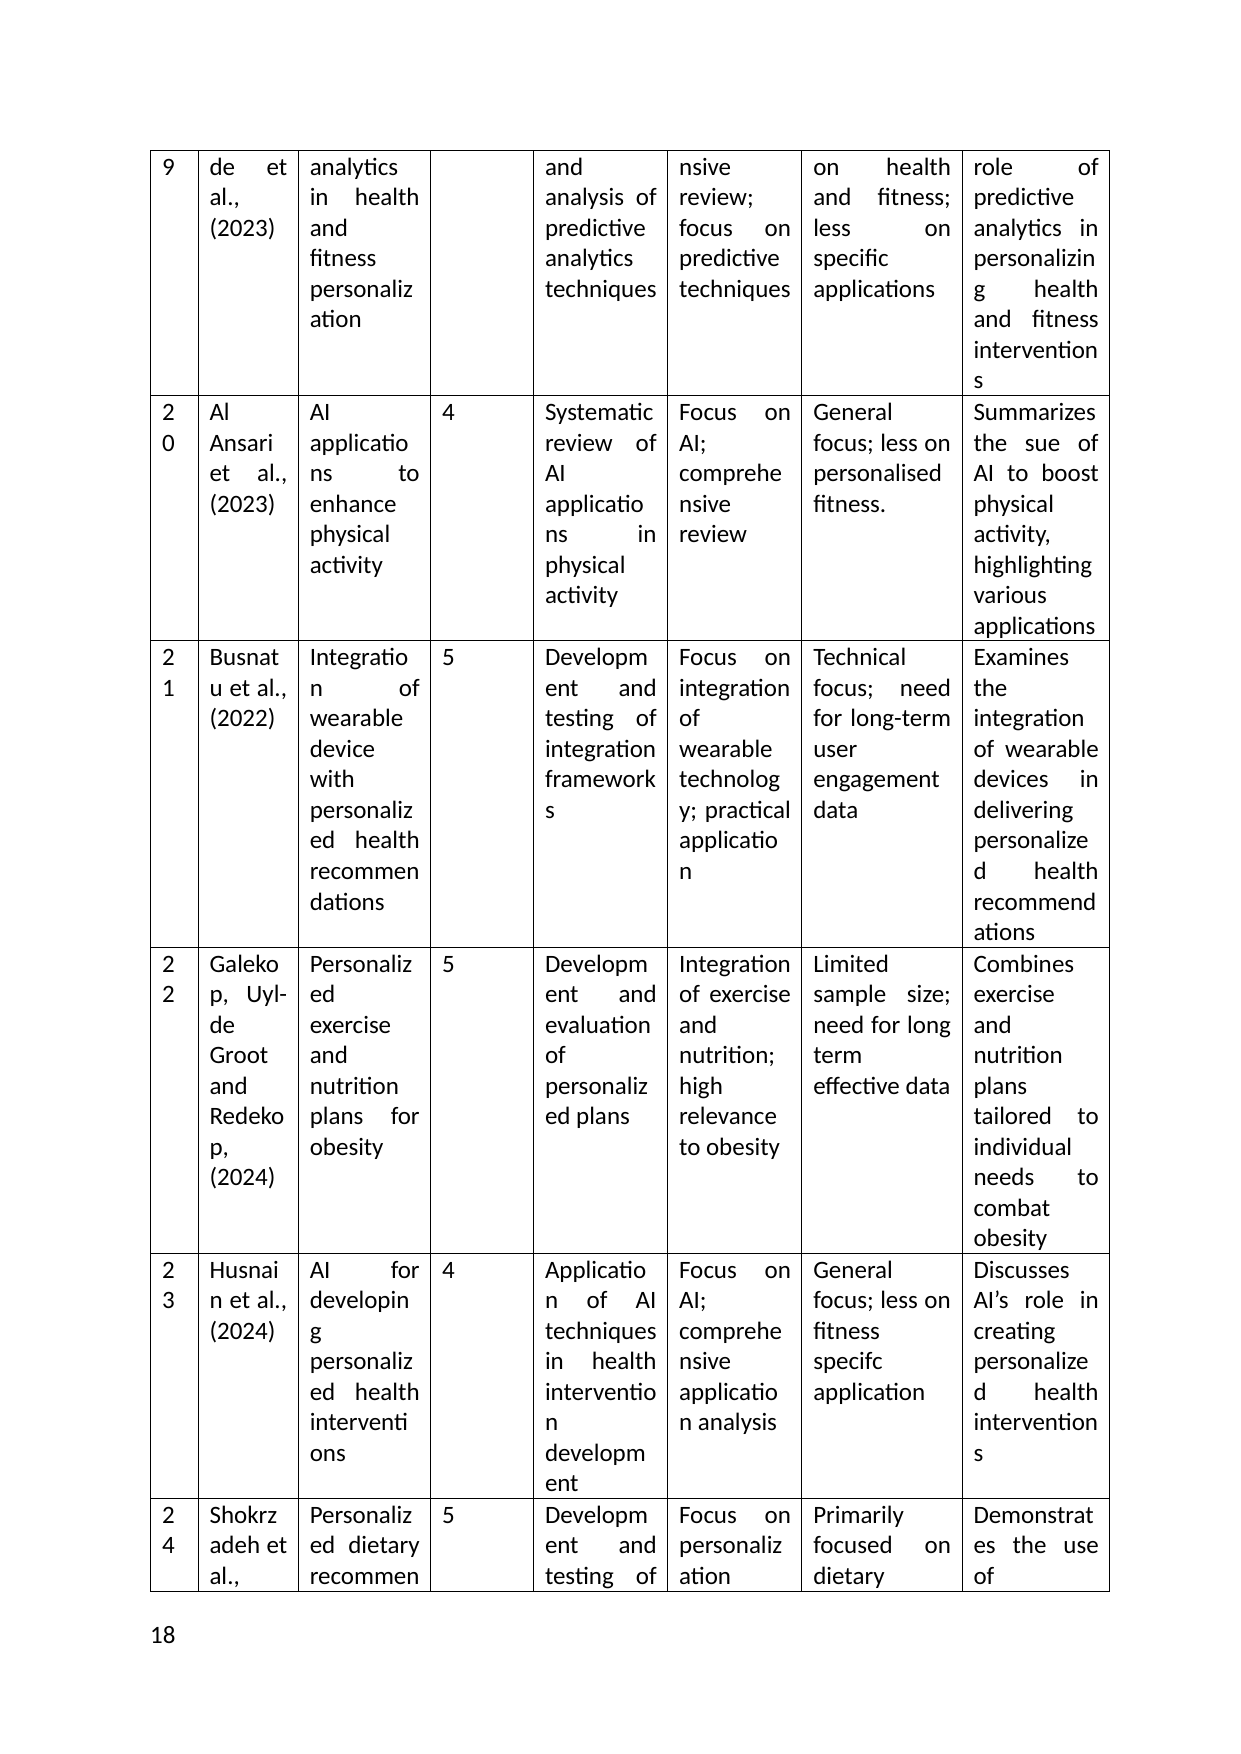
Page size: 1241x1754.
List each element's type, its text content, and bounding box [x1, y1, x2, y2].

table_cell [199, 948, 298, 1253]
table_cell 23 [151, 1254, 198, 1498]
table_cell Personalized exercise and nutrition plans for obesity [299, 948, 430, 1253]
table_cell [199, 1254, 298, 1498]
table_cell [199, 396, 298, 640]
table_cell AI applications to enhance physical activity [299, 396, 430, 640]
table_cell 5 [431, 948, 533, 1253]
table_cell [534, 151, 667, 395]
table_cell Development and testing of integration frameworks [534, 641, 667, 947]
table_cell Integration of wearable device with personalized health recommendations [299, 641, 430, 947]
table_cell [802, 151, 962, 395]
table_cell Examines the integration of wearable devices in delivering personalized health recommendations [963, 641, 1109, 947]
table_cell Discusses AI’s role in creating personalized health interventions [963, 1254, 1109, 1498]
table_cell General focus; less on personalised fitness. [802, 396, 962, 640]
table_cell 21 [151, 641, 198, 947]
table_cell 5 [431, 641, 533, 947]
table_cell AI for developing personalized health interventions [299, 1254, 430, 1498]
table_cell [199, 1499, 298, 1591]
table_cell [299, 1499, 430, 1591]
table_cell 4 [431, 1254, 533, 1498]
table_cell 5 [431, 1499, 533, 1591]
table_cell Combines exercise and nutrition plans tailored to individual needs to combat obesity [963, 948, 1109, 1253]
table_cell General focus; less on fitness specifc application [802, 1254, 962, 1498]
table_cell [963, 151, 1109, 395]
table_cell [199, 641, 298, 947]
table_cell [668, 151, 801, 395]
table_cell Limited sample size; need for long term effective data [802, 948, 962, 1253]
table_cell Focus on AI; comprehensive application analysis [668, 1254, 801, 1498]
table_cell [802, 1499, 962, 1591]
table_cell 20 [151, 396, 198, 640]
table_cell Application of AI techniques in health intervention development [534, 1254, 667, 1498]
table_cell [963, 1499, 1109, 1591]
table_cell Focus on AI; comprehensive review [668, 396, 801, 640]
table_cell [299, 151, 430, 395]
table_cell Summarizes the sue of AI to boost physical activity, highlighting various applications [963, 396, 1109, 640]
table_cell Focus on integration of wearable technology; practical application [668, 641, 801, 947]
table_cell 4 [431, 396, 533, 640]
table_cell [534, 1499, 667, 1591]
table_cell Technical focus; need for long-term user engagement data [802, 641, 962, 947]
table_cell [199, 151, 298, 395]
table_cell 4 [431, 151, 533, 395]
table_cell Integration of exercise and nutrition; high relevance to obesity [668, 948, 801, 1253]
table_cell 24 [151, 1499, 198, 1591]
table_cell 19 [151, 151, 198, 395]
table_cell Systematic review of AI applications in physical activity [534, 396, 667, 640]
table_cell 22 [151, 948, 198, 1253]
table_cell Development and evaluation of personalized plans [534, 948, 667, 1253]
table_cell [668, 1499, 801, 1591]
